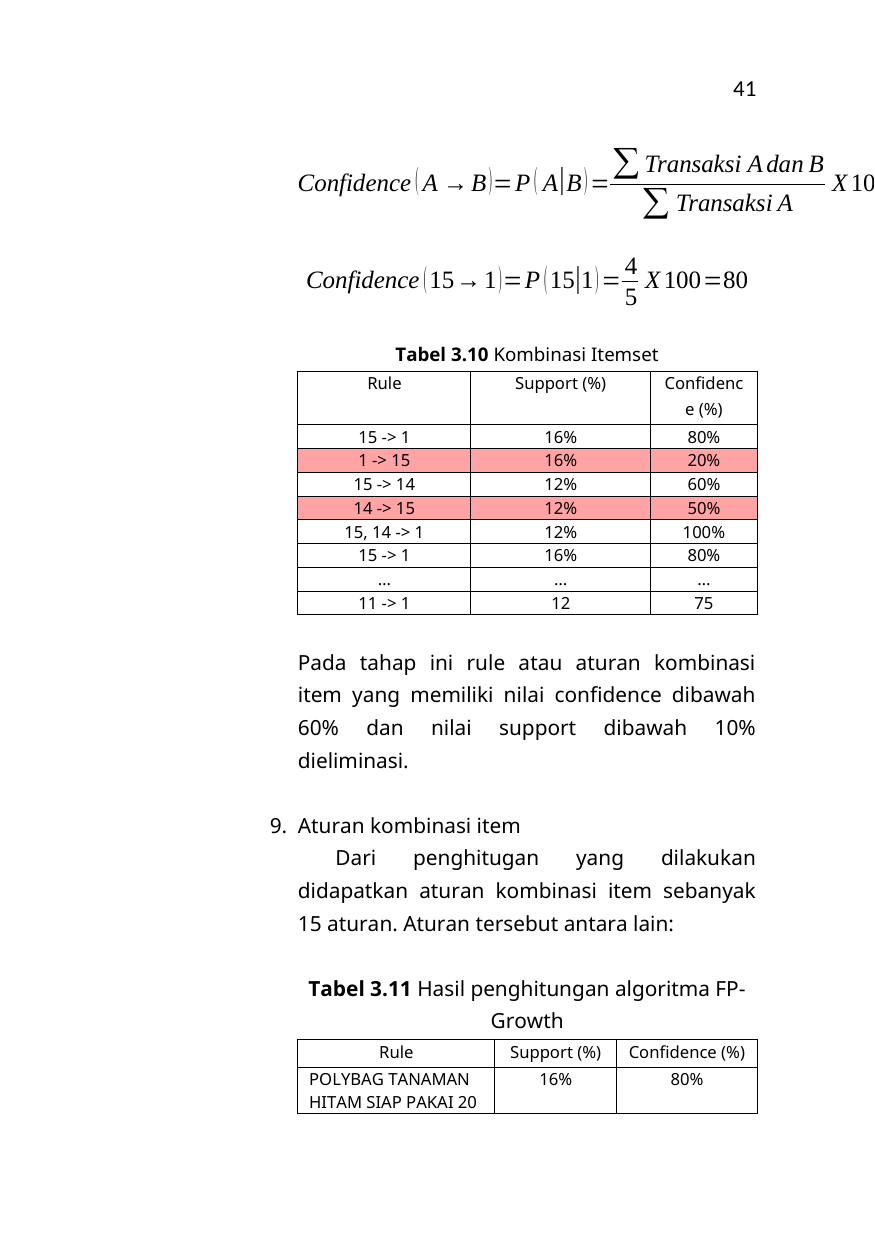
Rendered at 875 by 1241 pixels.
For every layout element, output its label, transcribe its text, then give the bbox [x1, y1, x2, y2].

table_cell 75 [651, 592, 757, 614]
table_cell 12% [471, 497, 650, 519]
table_cell 16% [495, 1068, 616, 1113]
table_cell 60% [651, 473, 757, 496]
table_header Support (%) [495, 1040, 616, 1067]
table_cell 50% [651, 497, 757, 519]
table_cell 11 -> 1 [298, 592, 470, 614]
table_cell … [471, 568, 650, 591]
table_header Confidence (%) [617, 1040, 757, 1067]
table_cell … [651, 568, 757, 591]
table_cell 12% [471, 520, 650, 543]
list Aturan kombinasi item [269, 811, 756, 839]
table_cell 14 -> 15 [298, 497, 470, 519]
list Dari penghitugan yang dilakukan didapatkan aturan kombinasi item sebanyak 15 aturan. Aturan tersebut antara lain: [298, 843, 756, 937]
table_cell 12 [471, 592, 650, 614]
table_header Rule [298, 372, 470, 424]
table_cell 12% [471, 473, 650, 496]
table_cell 16% [471, 425, 650, 448]
table_header Rule [298, 1040, 494, 1067]
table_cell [298, 1068, 494, 1113]
table_cell 80% [651, 425, 757, 448]
table_cell 16% [471, 449, 650, 472]
table_cell 80% [651, 544, 757, 567]
table_header Confidence (%) [651, 372, 757, 424]
table_cell 1 -> 15 [298, 449, 470, 472]
table_header Support (%) [471, 372, 650, 424]
table_cell 16% [471, 544, 650, 567]
table_cell 100% [651, 520, 757, 543]
table_cell 15 -> 1 [298, 544, 470, 567]
table_cell 20% [651, 449, 757, 472]
list Tabel 3.10 Kombinasi Itemset [298, 341, 756, 367]
list Pada tahap ini rule atau aturan kombinasi item yang memiliki nilai confidence dibawah 60% dan nilai support dibawah 10% dieliminasi. [298, 648, 756, 774]
table_cell 80% [617, 1068, 757, 1113]
table_cell 15 -> 1 [298, 425, 470, 448]
list Tabel 3.11 Hasil penghitungan algoritma FP-Growth [298, 974, 756, 1035]
table_cell 15, 14 -> 1 [298, 520, 470, 543]
table_cell … [298, 568, 470, 591]
table_cell 15 -> 14 [298, 473, 470, 496]
